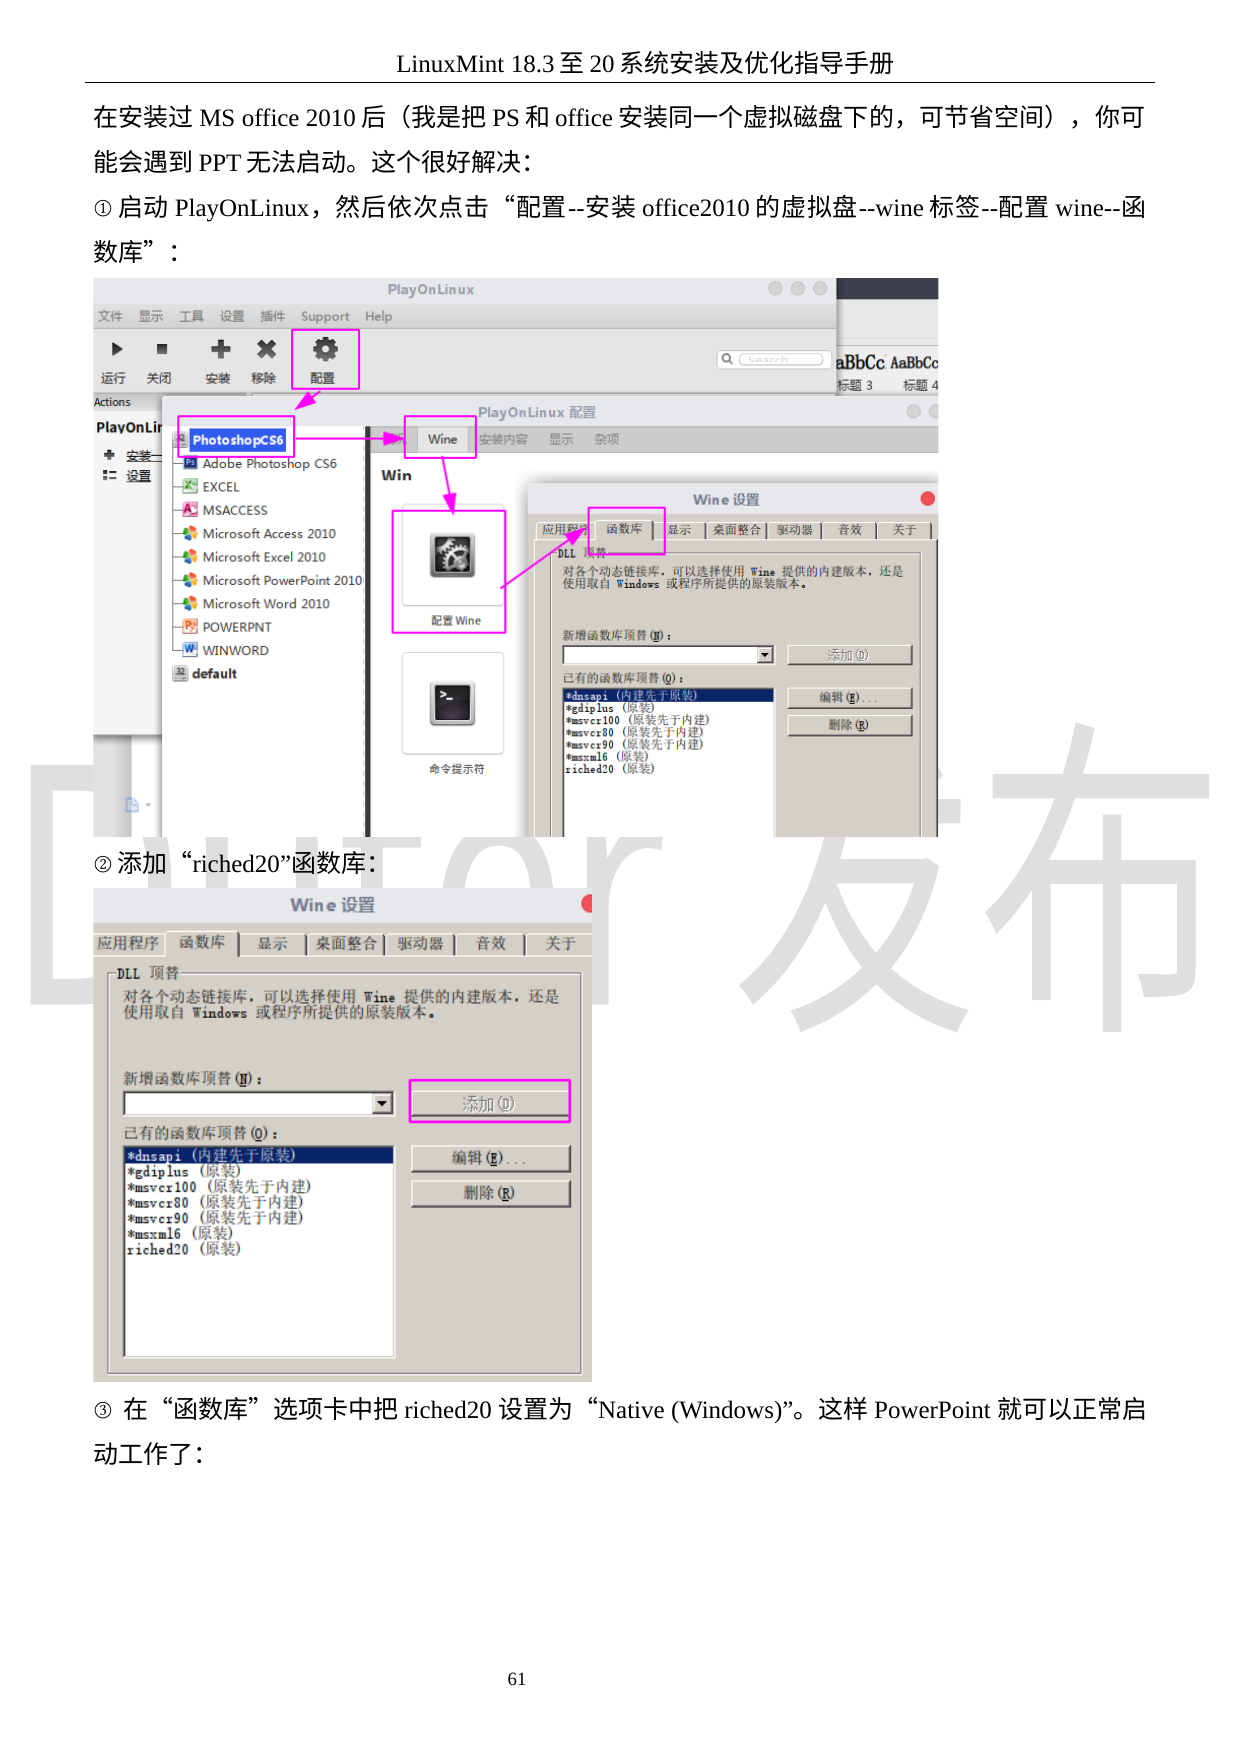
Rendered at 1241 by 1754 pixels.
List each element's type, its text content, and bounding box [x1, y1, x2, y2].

list ②添加“riched20”函数库： [93, 843, 1147, 880]
picture [93, 888, 592, 1382]
list ①启动PlayOnLinux，然后依次点击“配置--安装office2010的虚拟盘--wine标签--配置wine--函数库”： [93, 188, 1147, 269]
list ③在“函数库”选项卡中把 riched20 设置为“Native (Windows)”。这样 PowerPoint 就可以正常启动工作了： [93, 1389, 1147, 1471]
picture [93, 278, 939, 837]
list 在安装过MS office 2010后（我是把PS和office安装同一个虚拟磁盘下的，可节省空间），你可能会遇到PPT无法启动。这个很好解决： [93, 97, 1147, 178]
